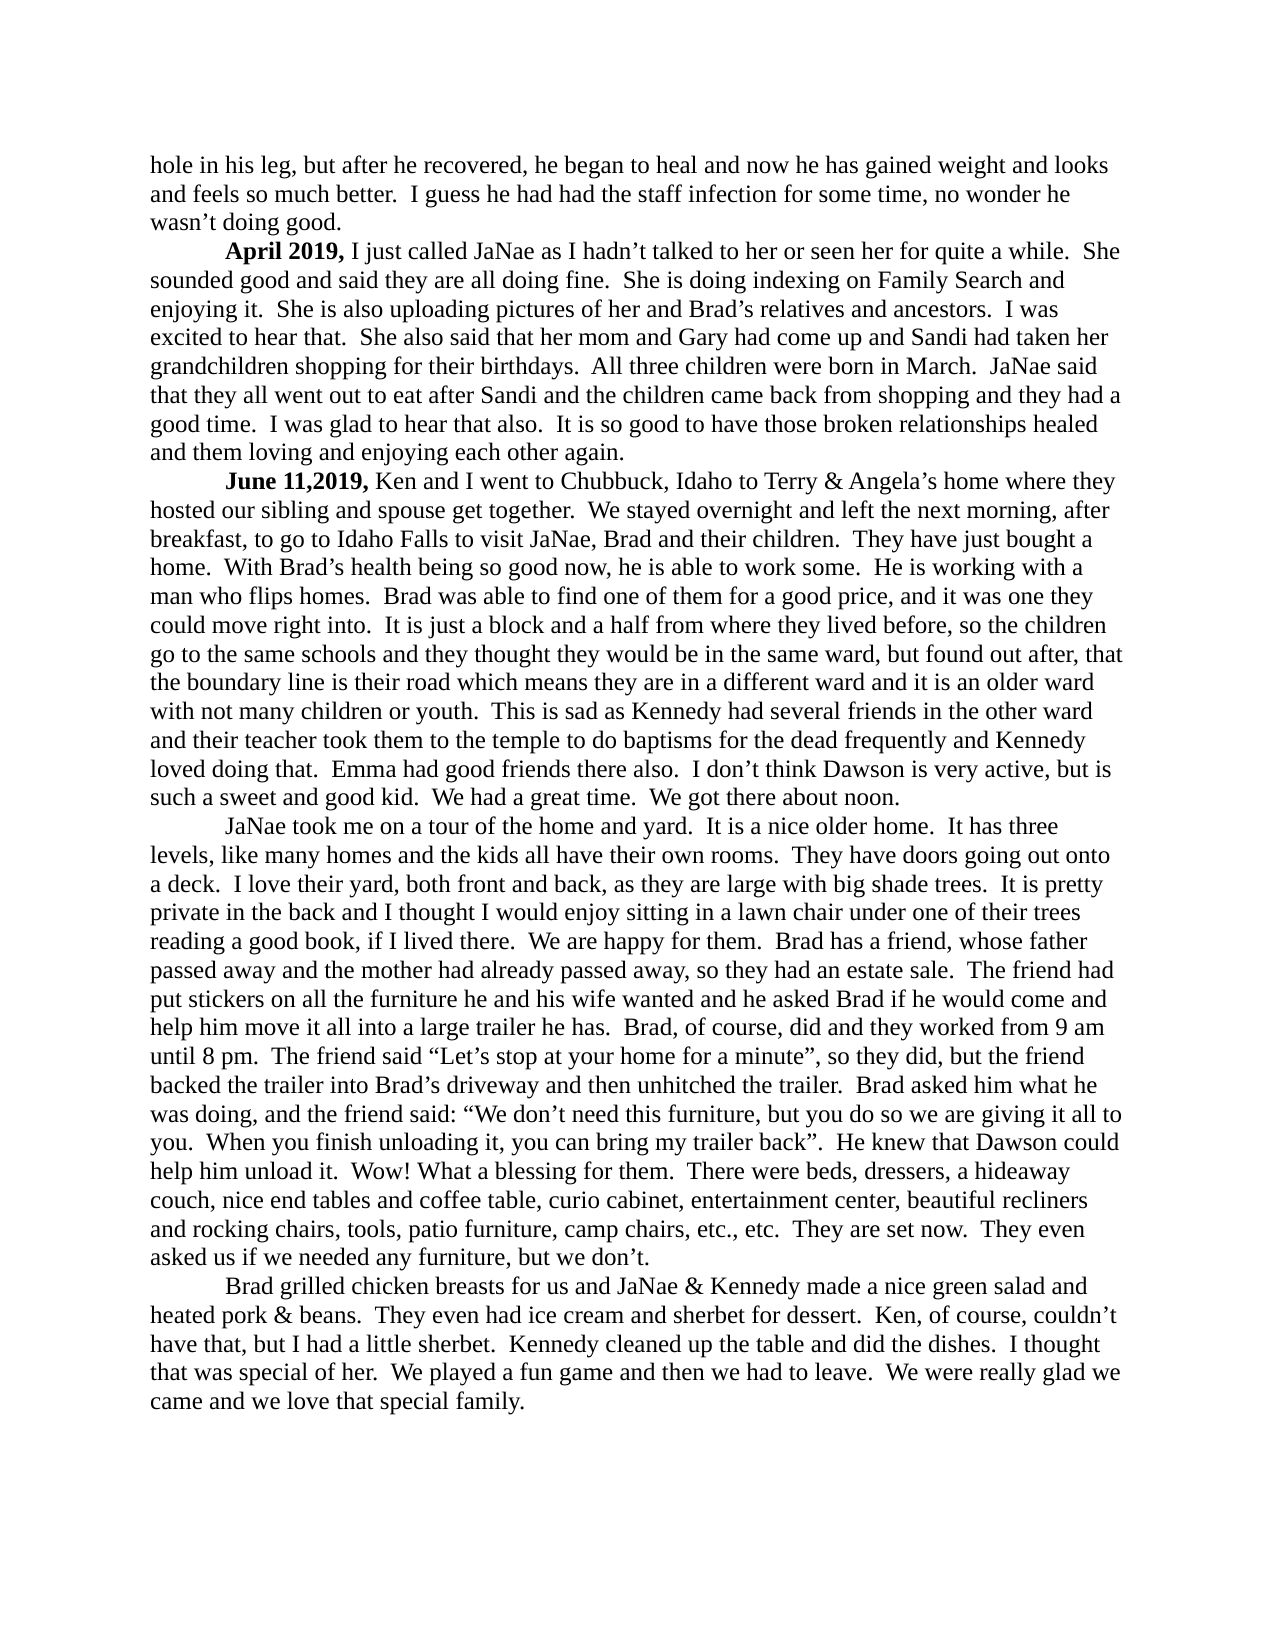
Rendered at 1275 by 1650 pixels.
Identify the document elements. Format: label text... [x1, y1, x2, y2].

text June 11,2019, Ken and I went to Chubbuck, Idaho to Terry & Angela’s home where they hosted our sibling and spouse get together. We stayed overnight and left the next morning, after breakfast, to go to Idaho Falls to visit JaNae, Brad and their children. They have just bought a home. With Brad’s health being so good now, he is able to work some. He is working with a man who flips homes. Brad was able to find one of them for a good price, and it was one they could move right into. It is just a block and a half from where they lived before, so the children go to the same schools and they thought they would be in the same ward, but found out after, that the boundary line is their road which means they are in a different ward and it is an older ward with not many children or youth. This is sad as Kennedy had several friends in the other ward and their teacher took them to the temple to do baptisms for the dead frequently and Kennedy loved doing that. Emma had good friends there also. I don’t think Dawson is very active, but is such a sweet and good kid. We had a great time. We got there about noon. [150, 466, 1125, 811]
text JaNae took me on a tour of the home and yard. It is a nice older home. It has three levels, like many homes and the kids all have their own rooms. They have doors going out onto a deck. I love their yard, both front and back, as they are large with big shade trees. It is pretty private in the back and I thought I would enjoy sitting in a lawn chair under one of their trees reading a good book, if I lived there. We are happy for them. Brad has a friend, whose father passed away and the mother had already passed away, so they had an estate sale. The friend had put stickers on all the furniture he and his wife wanted and he asked Brad if he would come and help him move it all into a large trailer he has. Brad, of course, did and they worked from 9 am until 8 pm. The friend said “Let’s stop at your home for a minute”, so they did, but the friend backed the trailer into Brad’s driveway and then unhitched the trailer. Brad asked him what he was doing, and the friend said: “We don’t need this furniture, but you do so we are giving it all to you. When you finish unloading it, you can bring my trailer back”. He knew that Dawson could help him unload it. Wow! What a blessing for them. There were beds, dressers, a hideaway couch, nice end tables and coffee table, curio cabinet, entertainment center, beautiful recliners and rocking chairs, tools, patio furniture, camp chairs, etc., etc. They are set now. They even asked us if we needed any furniture, but we don’t. [150, 811, 1125, 1271]
text April 2019, I just called JaNae as I hadn’t talked to her or seen her for quite a while. She sounded good and said they are all doing fine. She is doing indexing on Family Search and enjoying it. She is also uploading pictures of her and Brad’s relatives and ancestors. I was excited to hear that. She also said that her mom and Gary had come up and Sandi had taken her grandchildren shopping for their birthdays. All three children were born in March. JaNae said that they all went out to eat after Sandi and the children came back from shopping and they had a good time. I was glad to hear that also. It is so good to have those broken relationships healed and them loving and enjoying each other again. [150, 236, 1125, 466]
text Brad grilled chicken breasts for us and JaNae & Kennedy made a nice green salad and heated pork & beans. They even had ice cream and sherbet for dessert. Ken, of course, couldn’t have that, but I had a little sherbet. Kennedy cleaned up the table and did the dishes. I thought that was special of her. We played a fun game and then we had to leave. We were really glad we came and we love that special family. [150, 1271, 1125, 1415]
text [150, 150, 1125, 236]
